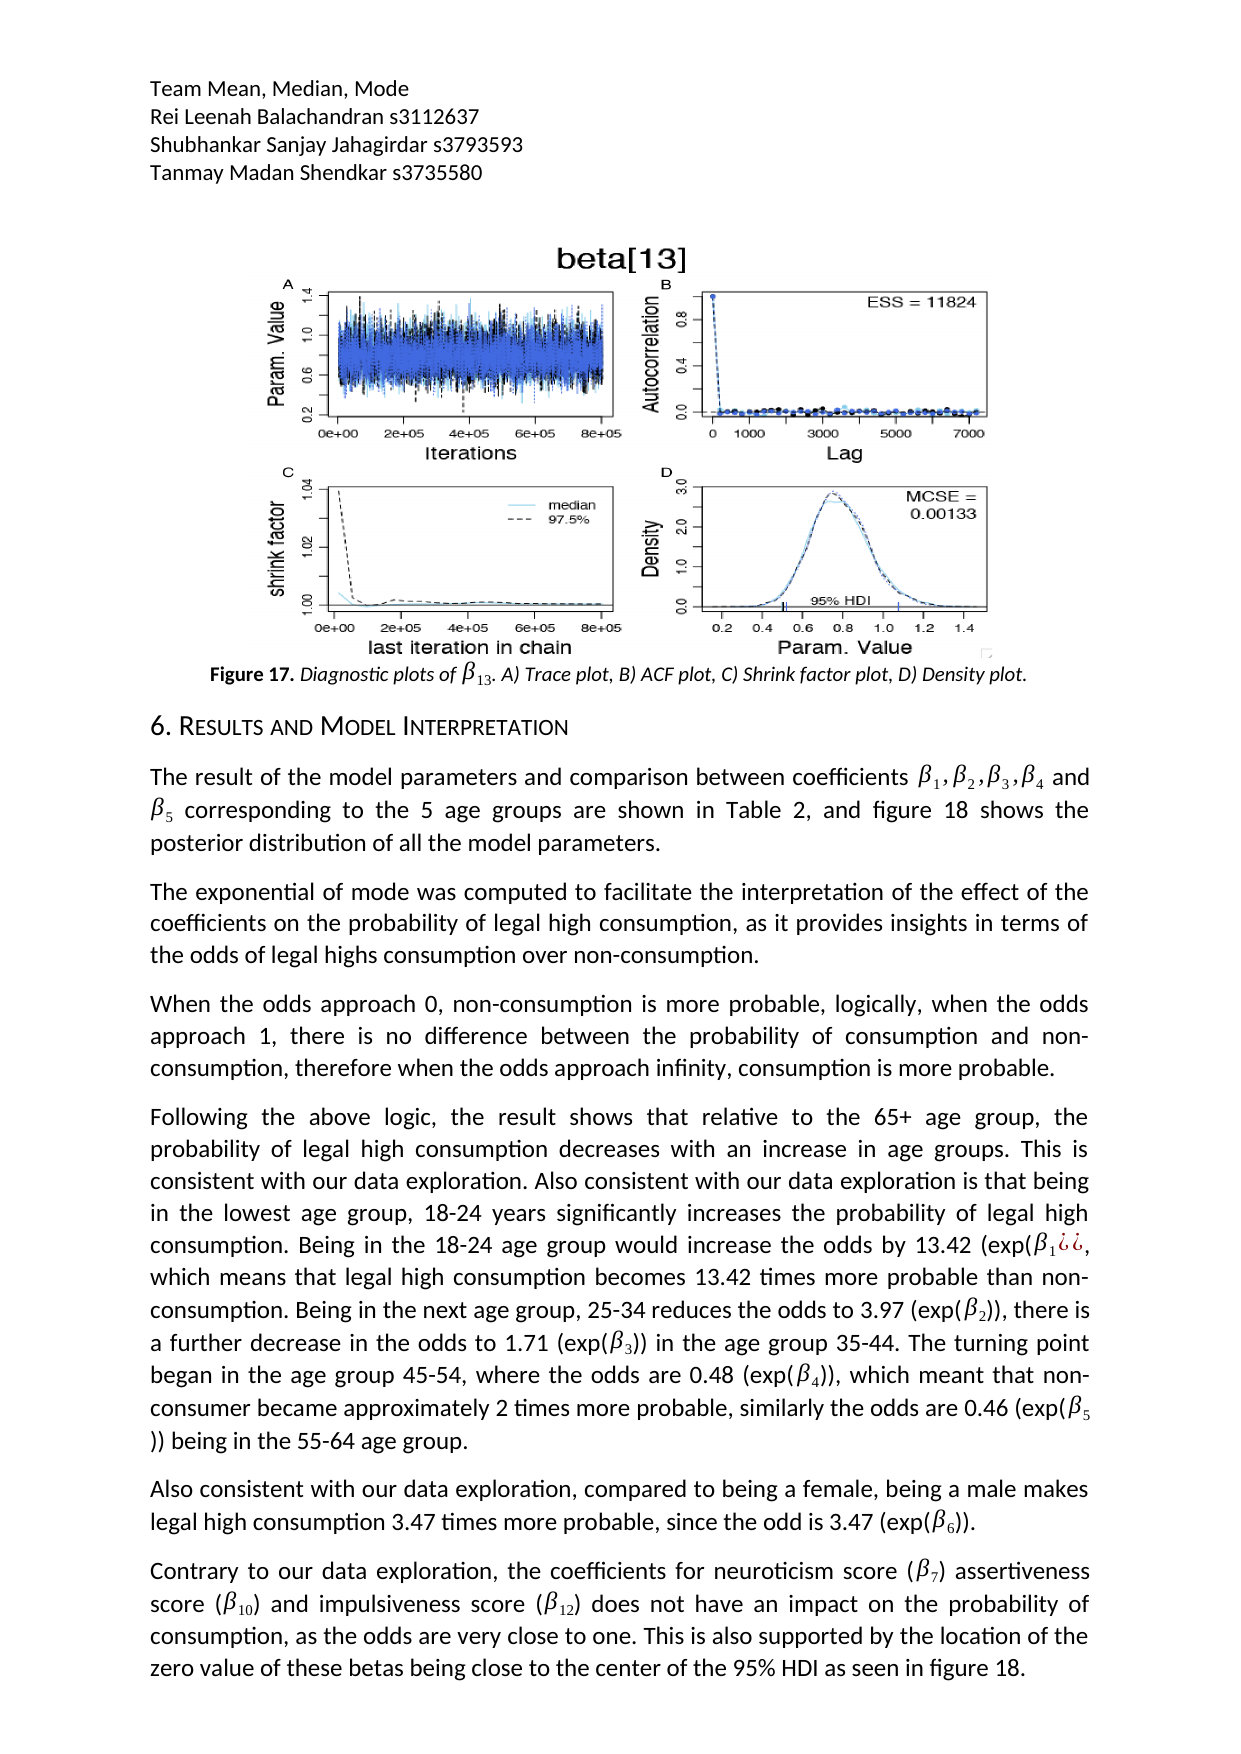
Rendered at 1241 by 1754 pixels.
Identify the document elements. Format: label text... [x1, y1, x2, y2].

text When the odds approach 0, non-consumption is more probable, logically, when the odds approach 1, there is no difference between the probability of consumption and non-consumption, therefore when the odds approach infinity, consumption is more probable. [150, 988, 1090, 1083]
text The exponential of mode was computed to facilitate the interpretation of the effect of the coefficients on the probability of legal high consumption, as it provides insights in terms of the odds of legal highs consumption over non-consumption. [150, 876, 1090, 970]
text 6. Results and Model Interpretation [150, 707, 1090, 743]
text Figure 17. Diagnostic plots of . A) Trace plot, B) ACF plot, C) Shrink factor plot, D) Density plot. [150, 658, 1090, 689]
picture [248, 244, 993, 658]
text Also consistent with our data exploration, compared to being a female, being a male makes legal high consumption 3.47 times more probable, since the odd is 3.47 (exp()). [150, 1473, 1090, 1537]
text Following the above logic, the result shows that relative to the 65+ age group, the probability of legal high consumption decreases with an increase in age groups. This is consistent with our data exploration. Also consistent with our data exploration is that being in the lowest age group, 18-24 years significantly increases the probability of legal high consumption. Being in the 18-24 age group would increase the odds by 13.42 (exp(, which means that legal high consumption becomes 13.42 times more probable than non-consumption. Being in the next age group, 25-34 reduces the odds to 3.97 (exp()), there is a further decrease in the odds to 1.71 (exp()) in the age group 35-44. The turning point began in the age group 45-54, where the odds are 0.48 (exp()), which meant that non-consumer became approximately 2 times more probable, similarly the odds are 0.46 (exp()) being in the 55-64 age group. [150, 1101, 1090, 1455]
text Contrary to our data exploration, the coefficients for neuroticism score () assertiveness score () and impulsiveness score () does not have an impact on the probability of consumption, as the odds are very close to one. This is also supported by the location of the zero value of these betas being close to the center of the 95% HDI as seen in figure 18. [150, 1555, 1090, 1683]
text The result of the model parameters and comparison between coefficients and corresponding to the 5 age groups are shown in Table 2, and figure 18 shows the posterior distribution of all the model parameters. [150, 761, 1090, 857]
